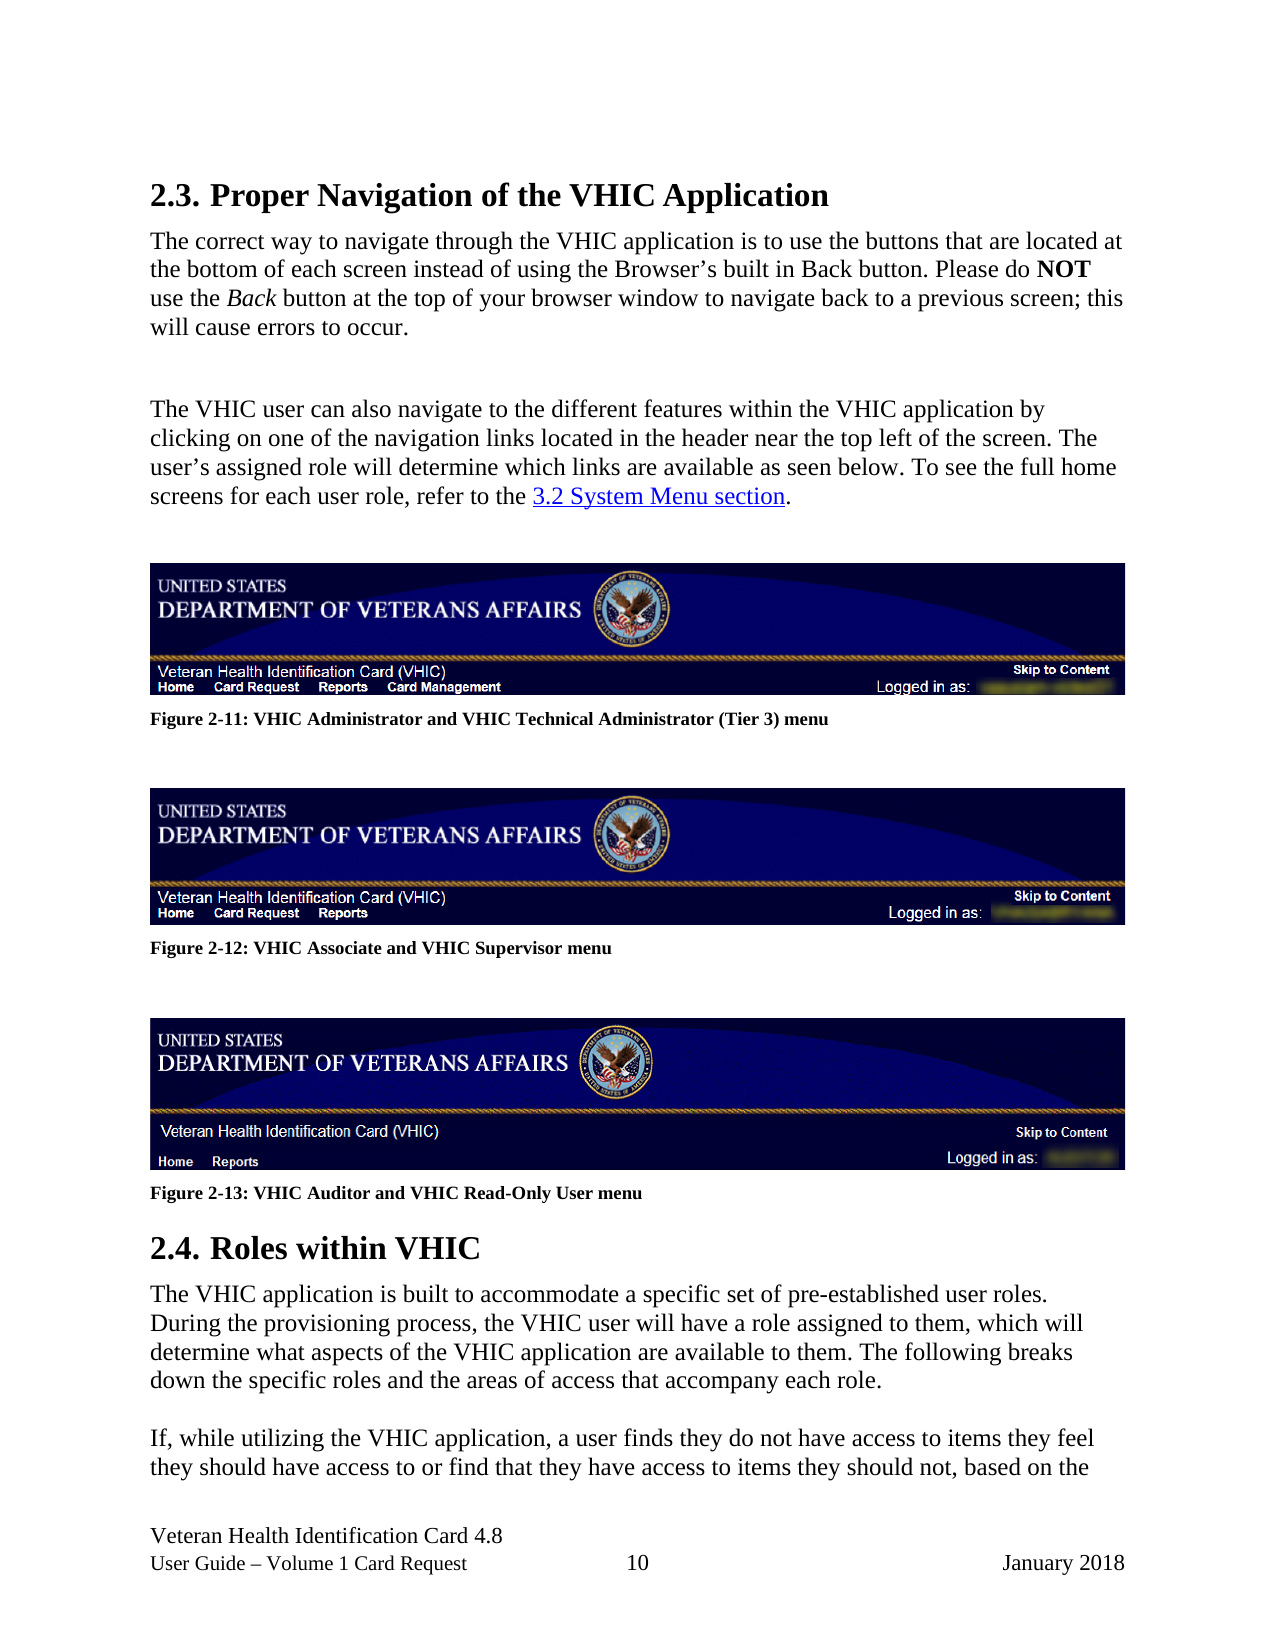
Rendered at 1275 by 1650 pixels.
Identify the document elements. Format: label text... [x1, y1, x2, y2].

subtitle Proper Navigation of the VHIC Application [150, 175, 1125, 213]
text The VHIC user can also navigate to the different features within the VHIC application by clicking on one of the navigation links located in the header near the top left of the screen. The user’s assigned role will determine which links are available as seen below. To see the full home screens for each user role, refer to the 3.2 System Menu section. [150, 394, 1125, 509]
picture [150, 563, 1125, 695]
text The correct way to navigate through the VHIC application is to use the buttons that are located at the bottom of each screen instead of using the Browser’s built in Back button. Please do NOT use the Back button at the top of your browser window to navigate back to a previous screen; this will cause errors to occur. [150, 226, 1125, 341]
subtitle Roles within VHIC [150, 1228, 1125, 1267]
text The VHIC application is built to accommodate a specific set of pre-established user roles. During the provisioning process, the VHIC user will have a role assigned to them, which will determine what aspects of the VHIC application are available to them. The following breaks down the specific roles and the areas of access that accompany each role. [150, 1279, 1125, 1394]
picture [150, 788, 1125, 925]
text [150, 1423, 1125, 1481]
picture [150, 1018, 1125, 1170]
